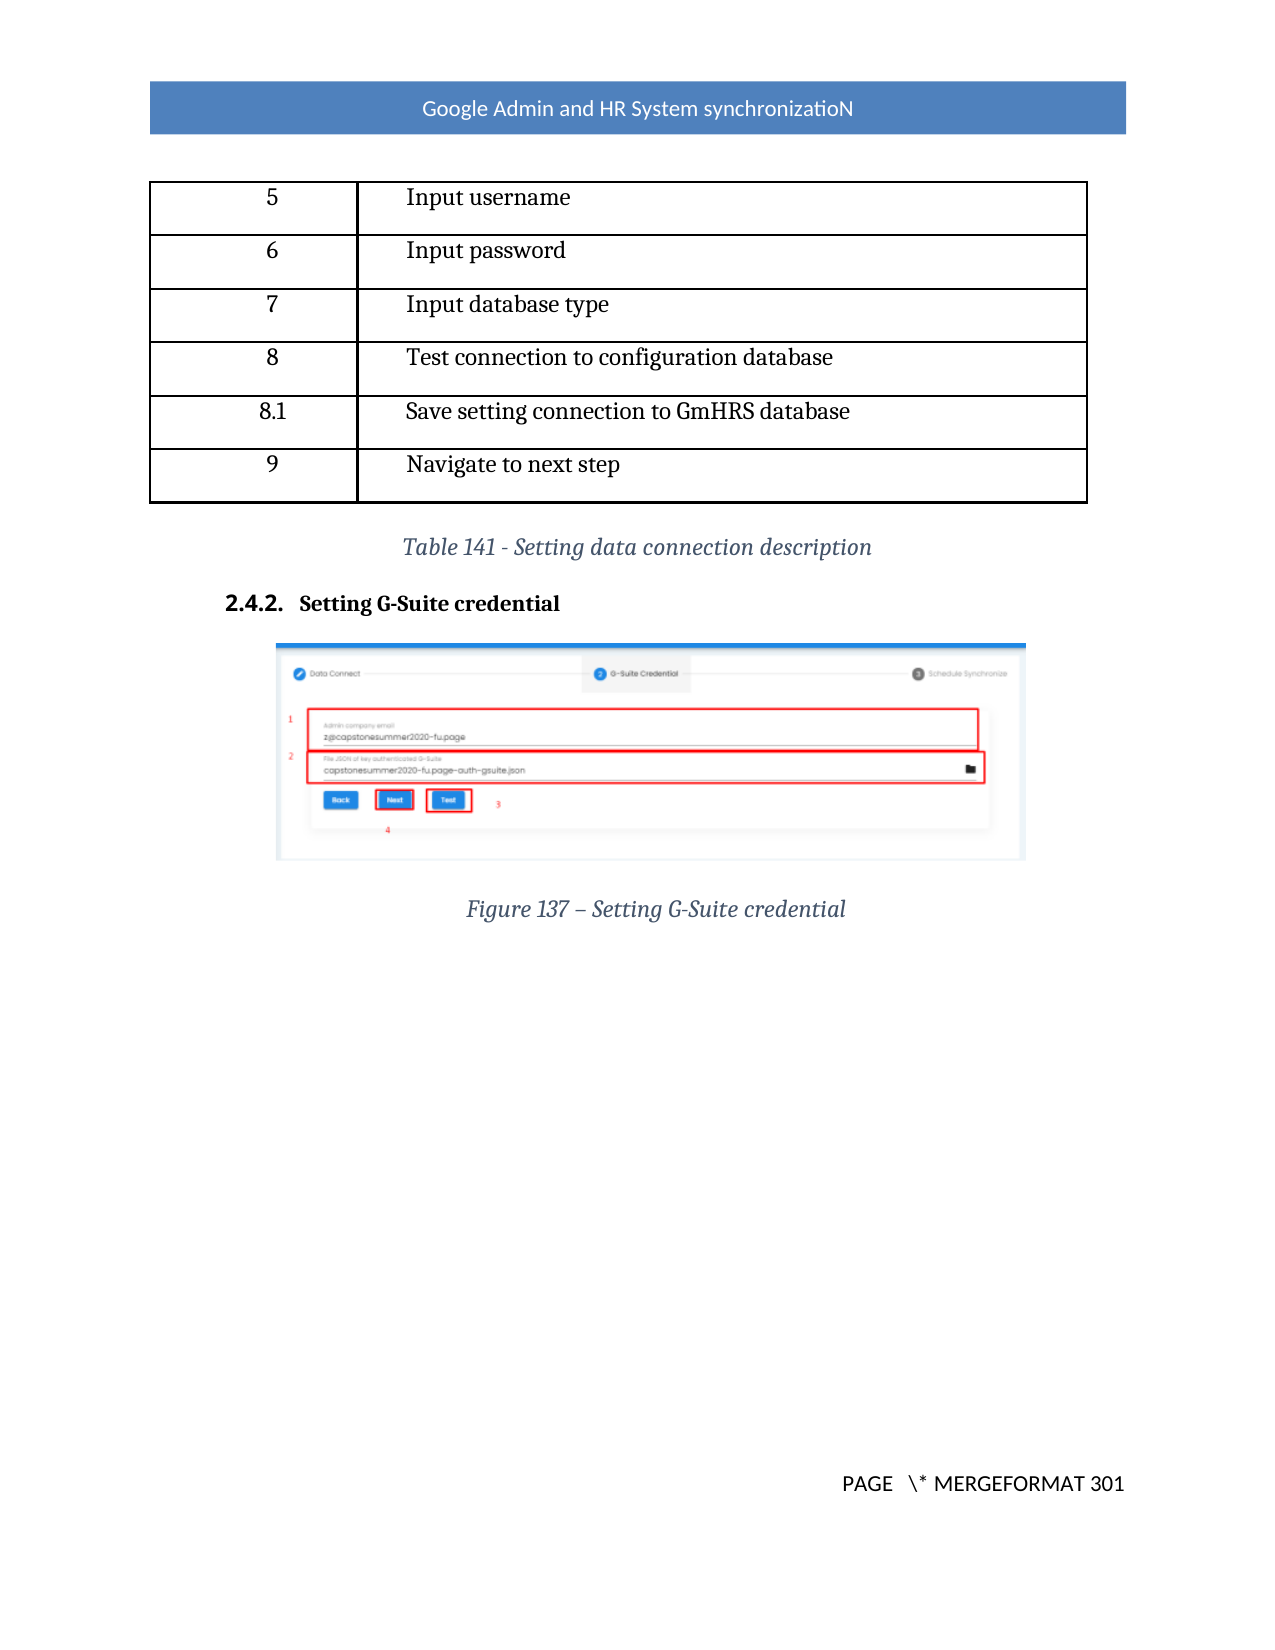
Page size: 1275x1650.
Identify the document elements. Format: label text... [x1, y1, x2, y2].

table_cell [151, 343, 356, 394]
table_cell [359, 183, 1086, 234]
picture [275, 643, 1026, 862]
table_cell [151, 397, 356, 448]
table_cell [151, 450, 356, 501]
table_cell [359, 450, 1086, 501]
text Table 141 - Setting data connection description [150, 533, 1125, 561]
subtitle Setting G-Suite credential [225, 586, 1125, 618]
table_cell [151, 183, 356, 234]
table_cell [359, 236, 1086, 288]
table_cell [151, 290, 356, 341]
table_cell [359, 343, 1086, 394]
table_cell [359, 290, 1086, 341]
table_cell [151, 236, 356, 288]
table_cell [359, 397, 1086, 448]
